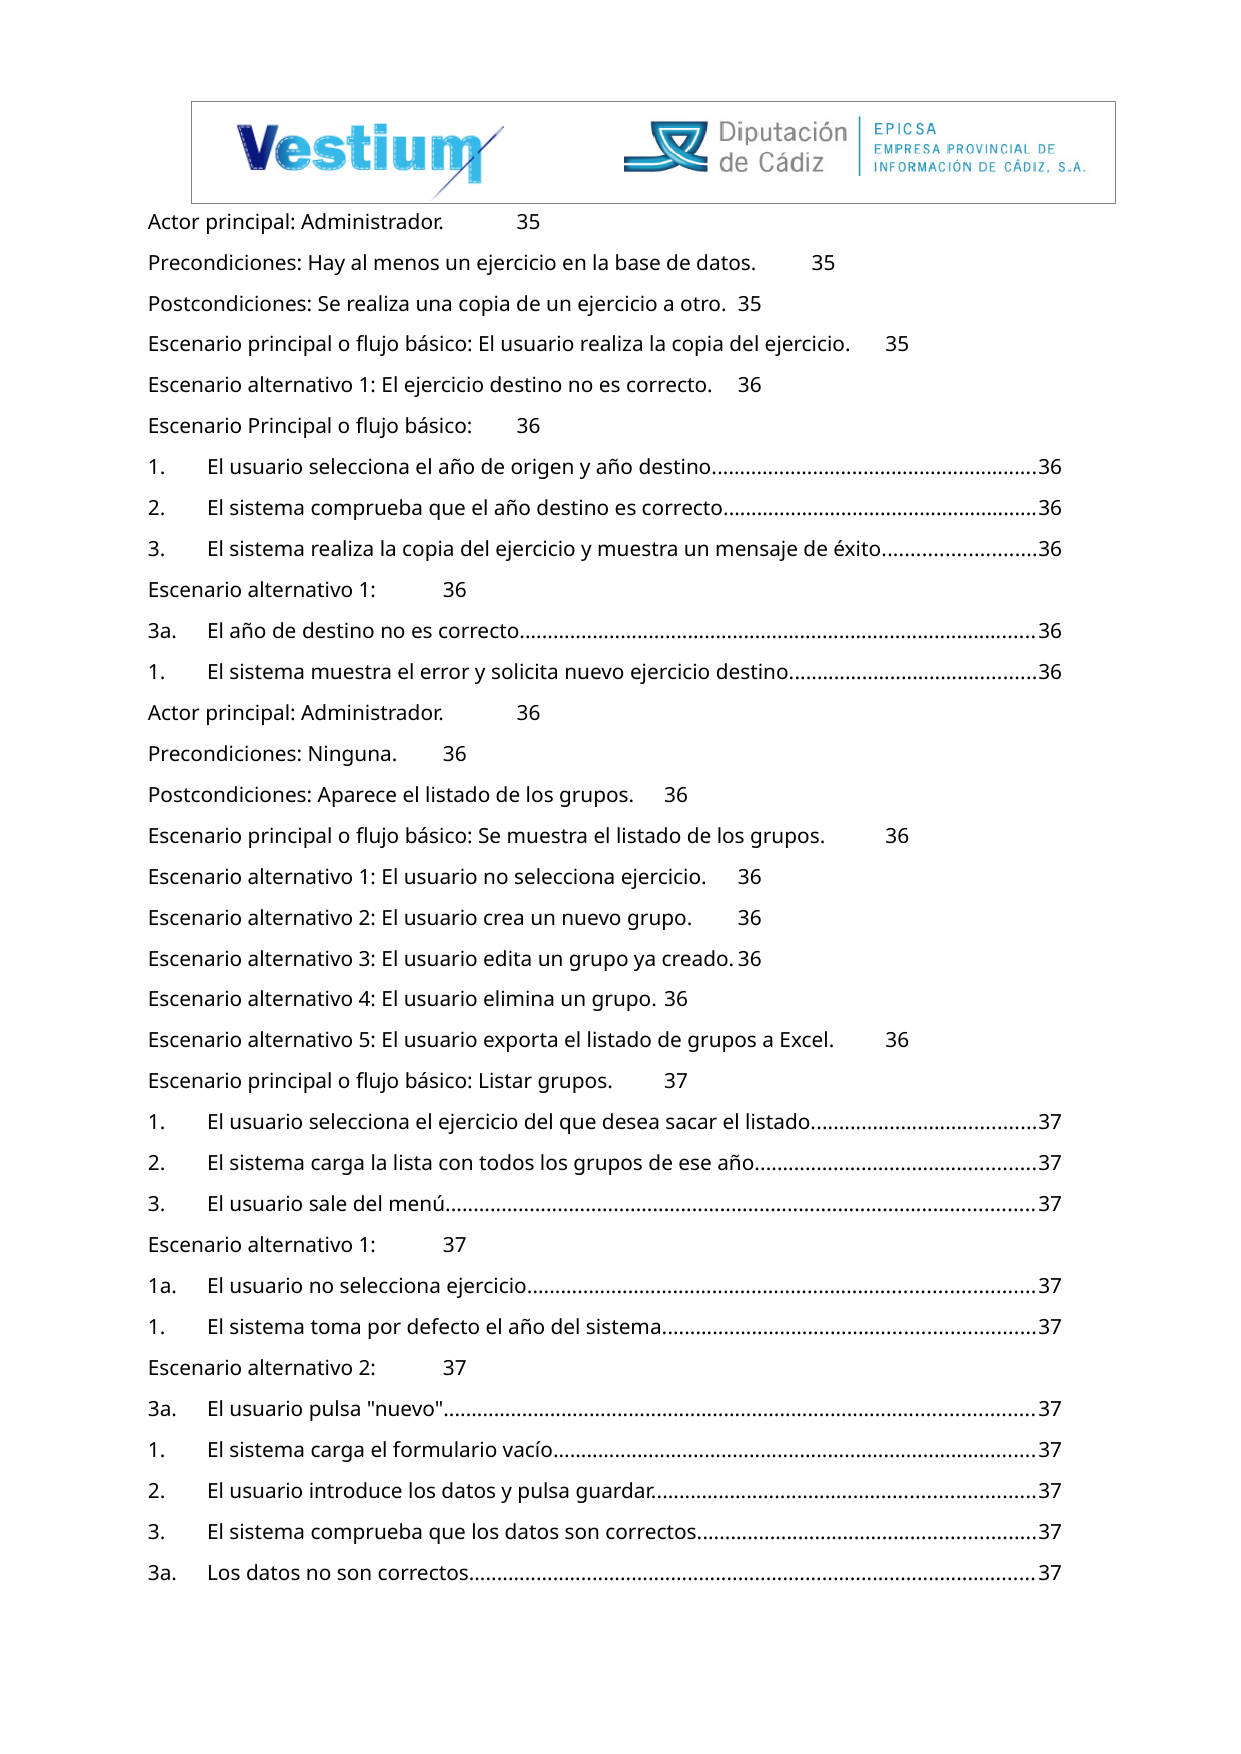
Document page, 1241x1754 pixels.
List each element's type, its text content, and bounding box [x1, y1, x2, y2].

text Escenario principal o flujo básico: Listar grupos. 37 [148, 1066, 1081, 1095]
text Precondiciones: Hay al menos un ejercicio en la base de datos. 35 [148, 248, 1081, 276]
text Precondiciones: Ninguna. 36 [148, 739, 1081, 767]
text Actor principal: Administrador. 36 [148, 698, 1081, 726]
text 1a. El usuario no selecciona ejercicio. 37 [148, 1271, 1081, 1299]
text 1. El sistema toma por defecto el año del sistema. 37 [148, 1312, 1081, 1341]
text Escenario alternativo 1: 36 [148, 575, 1081, 604]
text Postcondiciones: Se realiza una copia de un ejercicio a otro. 35 [148, 289, 1081, 317]
text Escenario alternativo 3: El usuario edita un grupo ya creado. 36 [148, 944, 1081, 972]
text Escenario alternativo 1: El usuario no selecciona ejercicio. 36 [148, 862, 1081, 890]
text 1. El sistema carga el formulario vacío. 37 [148, 1435, 1081, 1463]
text 3a. El año de destino no es correcto. 36 [148, 616, 1081, 644]
text 2. El usuario introduce los datos y pulsa guardar. 37 [148, 1476, 1081, 1504]
text Escenario Principal o flujo básico: 36 [148, 411, 1081, 440]
text Escenario alternativo 1: El ejercicio destino no es correcto. 36 [148, 371, 1081, 399]
text 3. El sistema comprueba que los datos son correctos. 37 [148, 1517, 1081, 1545]
text 3a. Los datos no son correctos. 37 [148, 1558, 1081, 1586]
text Escenario alternativo 5: El usuario exporta el listado de grupos a Excel. 36 [148, 1026, 1081, 1054]
text 2. El sistema carga la lista con todos los grupos de ese año. 37 [148, 1148, 1081, 1177]
text Postcondiciones: Aparece el listado de los grupos. 36 [148, 780, 1081, 808]
text 1. El sistema muestra el error y solicita nuevo ejercicio destino. 36 [148, 657, 1081, 686]
text Escenario principal o flujo básico: Se muestra el listado de los grupos. 36 [148, 821, 1081, 849]
text Escenario alternativo 4: El usuario elimina un grupo. 36 [148, 984, 1081, 1013]
text 1. El usuario selecciona el ejercicio del que desea sacar el listado. 37 [148, 1107, 1081, 1136]
text Escenario alternativo 1: 37 [148, 1230, 1081, 1259]
picture [187, 98, 1122, 210]
text 3a. El usuario pulsa "nuevo" 37 [148, 1394, 1081, 1422]
text 3. El sistema realiza la copia del ejercicio y muestra un mensaje de éxito. 36 [148, 534, 1081, 563]
text Escenario alternativo 2: El usuario crea un nuevo grupo. 36 [148, 903, 1081, 931]
text 3. El usuario sale del menú. 37 [148, 1189, 1081, 1218]
text Actor principal: Administrador. 35 [148, 207, 1081, 235]
text 1. El usuario selecciona el año de origen y año destino. 36 [148, 452, 1081, 481]
text 2. El sistema comprueba que el año destino es correcto. 36 [148, 493, 1081, 522]
text Escenario principal o flujo básico: El usuario realiza la copia del ejercicio. 35 [148, 329, 1081, 358]
text Escenario alternativo 2: 37 [148, 1353, 1081, 1381]
